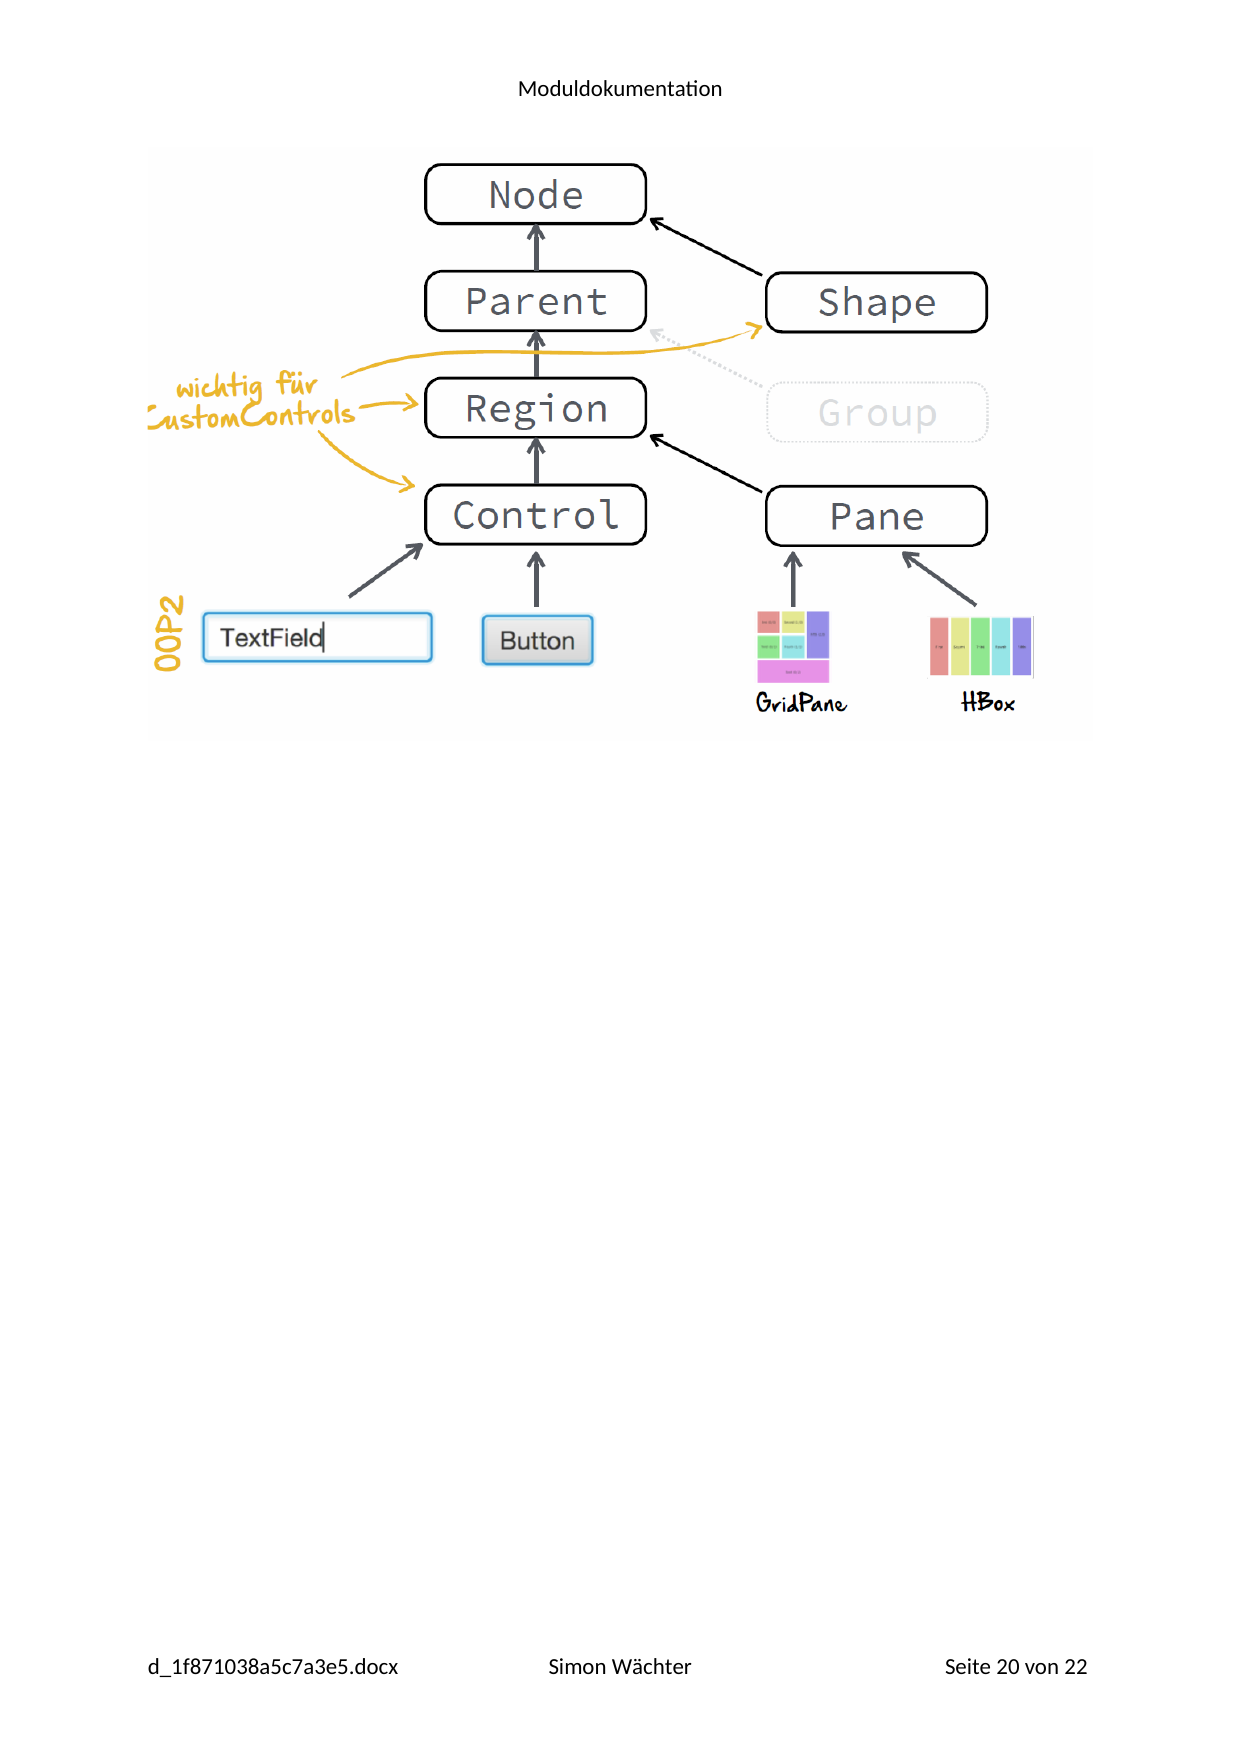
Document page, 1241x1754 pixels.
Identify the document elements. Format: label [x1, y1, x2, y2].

picture [147, 147, 1093, 741]
